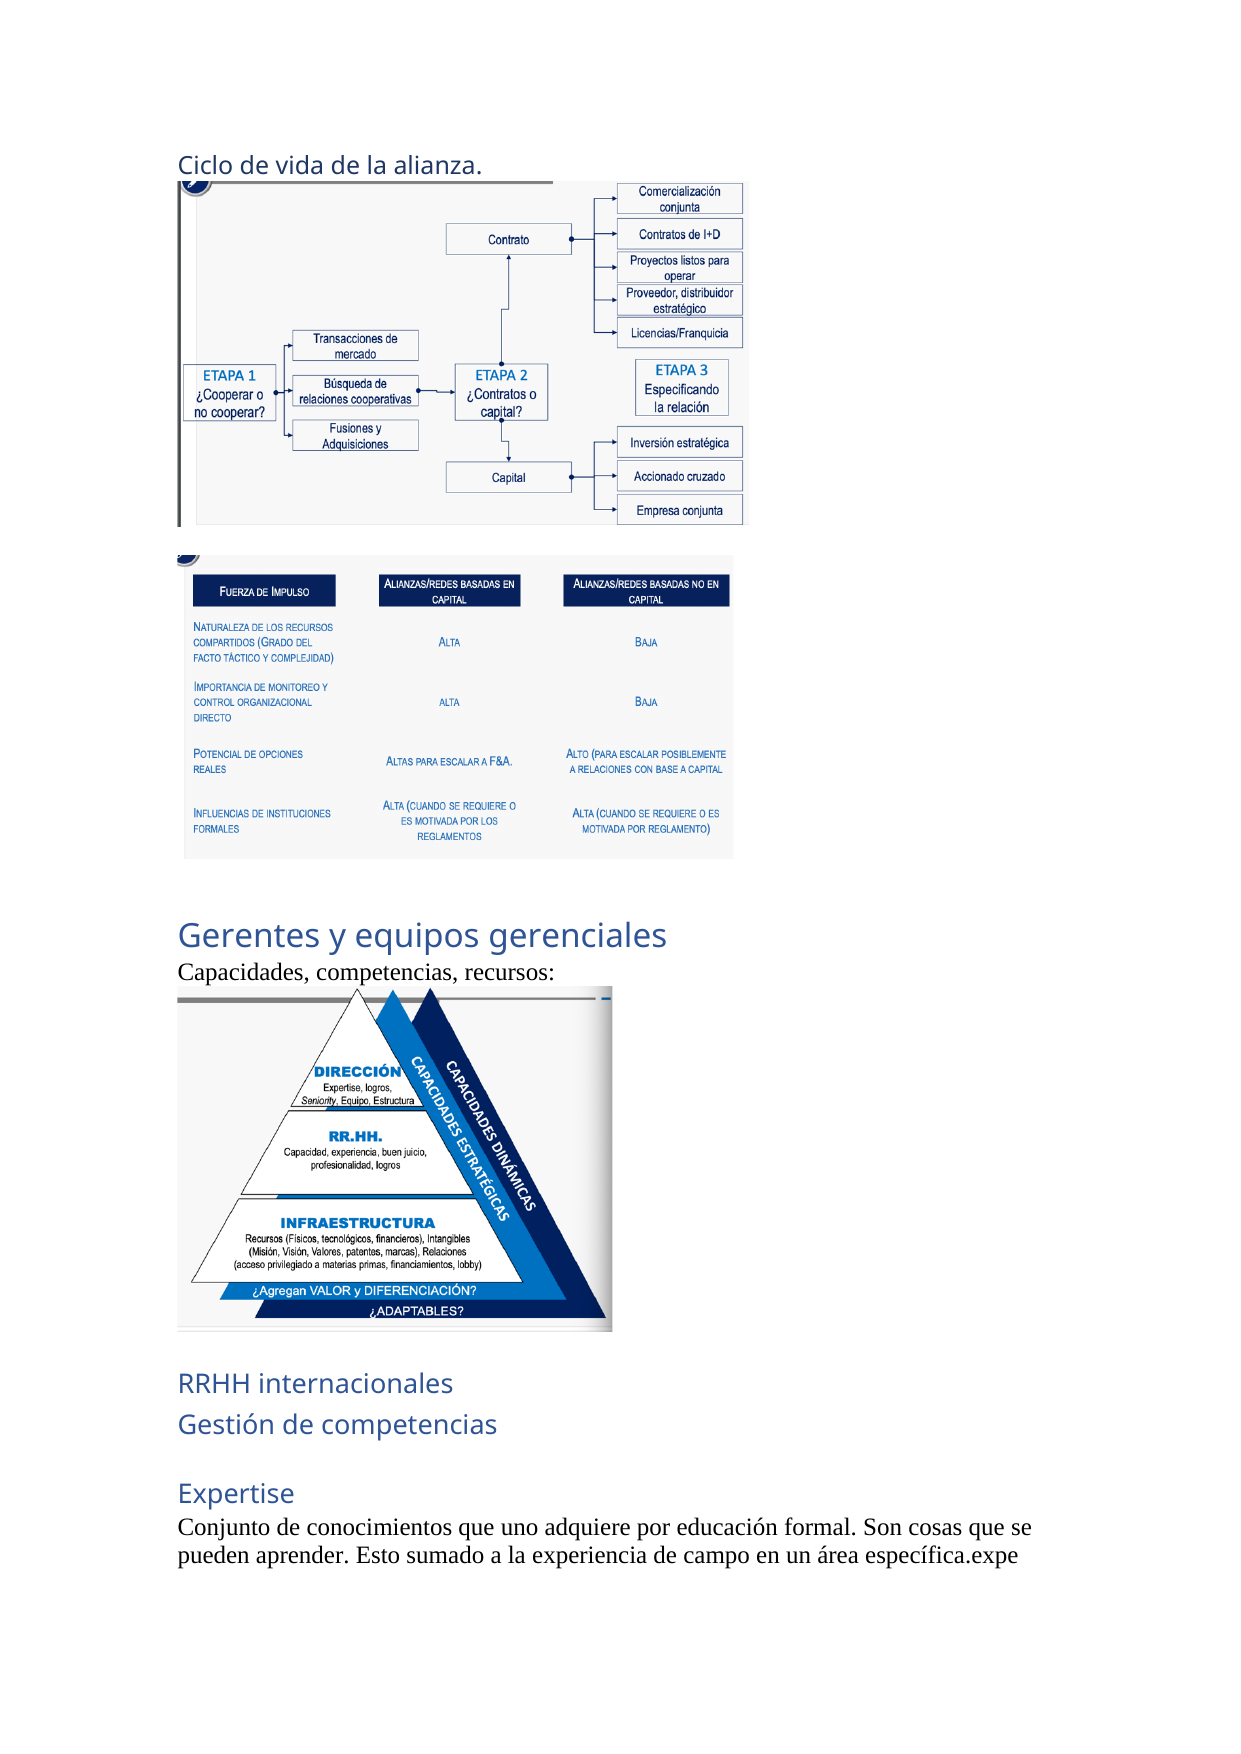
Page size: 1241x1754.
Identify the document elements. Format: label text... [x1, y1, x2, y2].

subtitle Gestión de competencias [177, 1405, 1063, 1442]
picture [177, 181, 750, 527]
picture [177, 555, 734, 859]
subtitle RRHH internacionales [177, 1364, 1063, 1401]
subtitle Gerentes y equipos gerenciales [177, 912, 1063, 957]
picture [177, 986, 613, 1332]
subtitle Ciclo de vida de la alianza. [177, 148, 1063, 182]
text Conjunto de conocimientos que uno adquiere por educación formal. Son cosas que se pueden aprender. Esto sumado a la experiencia de campo en un área específica.expe [177, 1512, 1063, 1569]
subtitle Expertise [177, 1475, 1063, 1512]
text Capacidades, competencias, recursos: [177, 957, 1063, 986]
